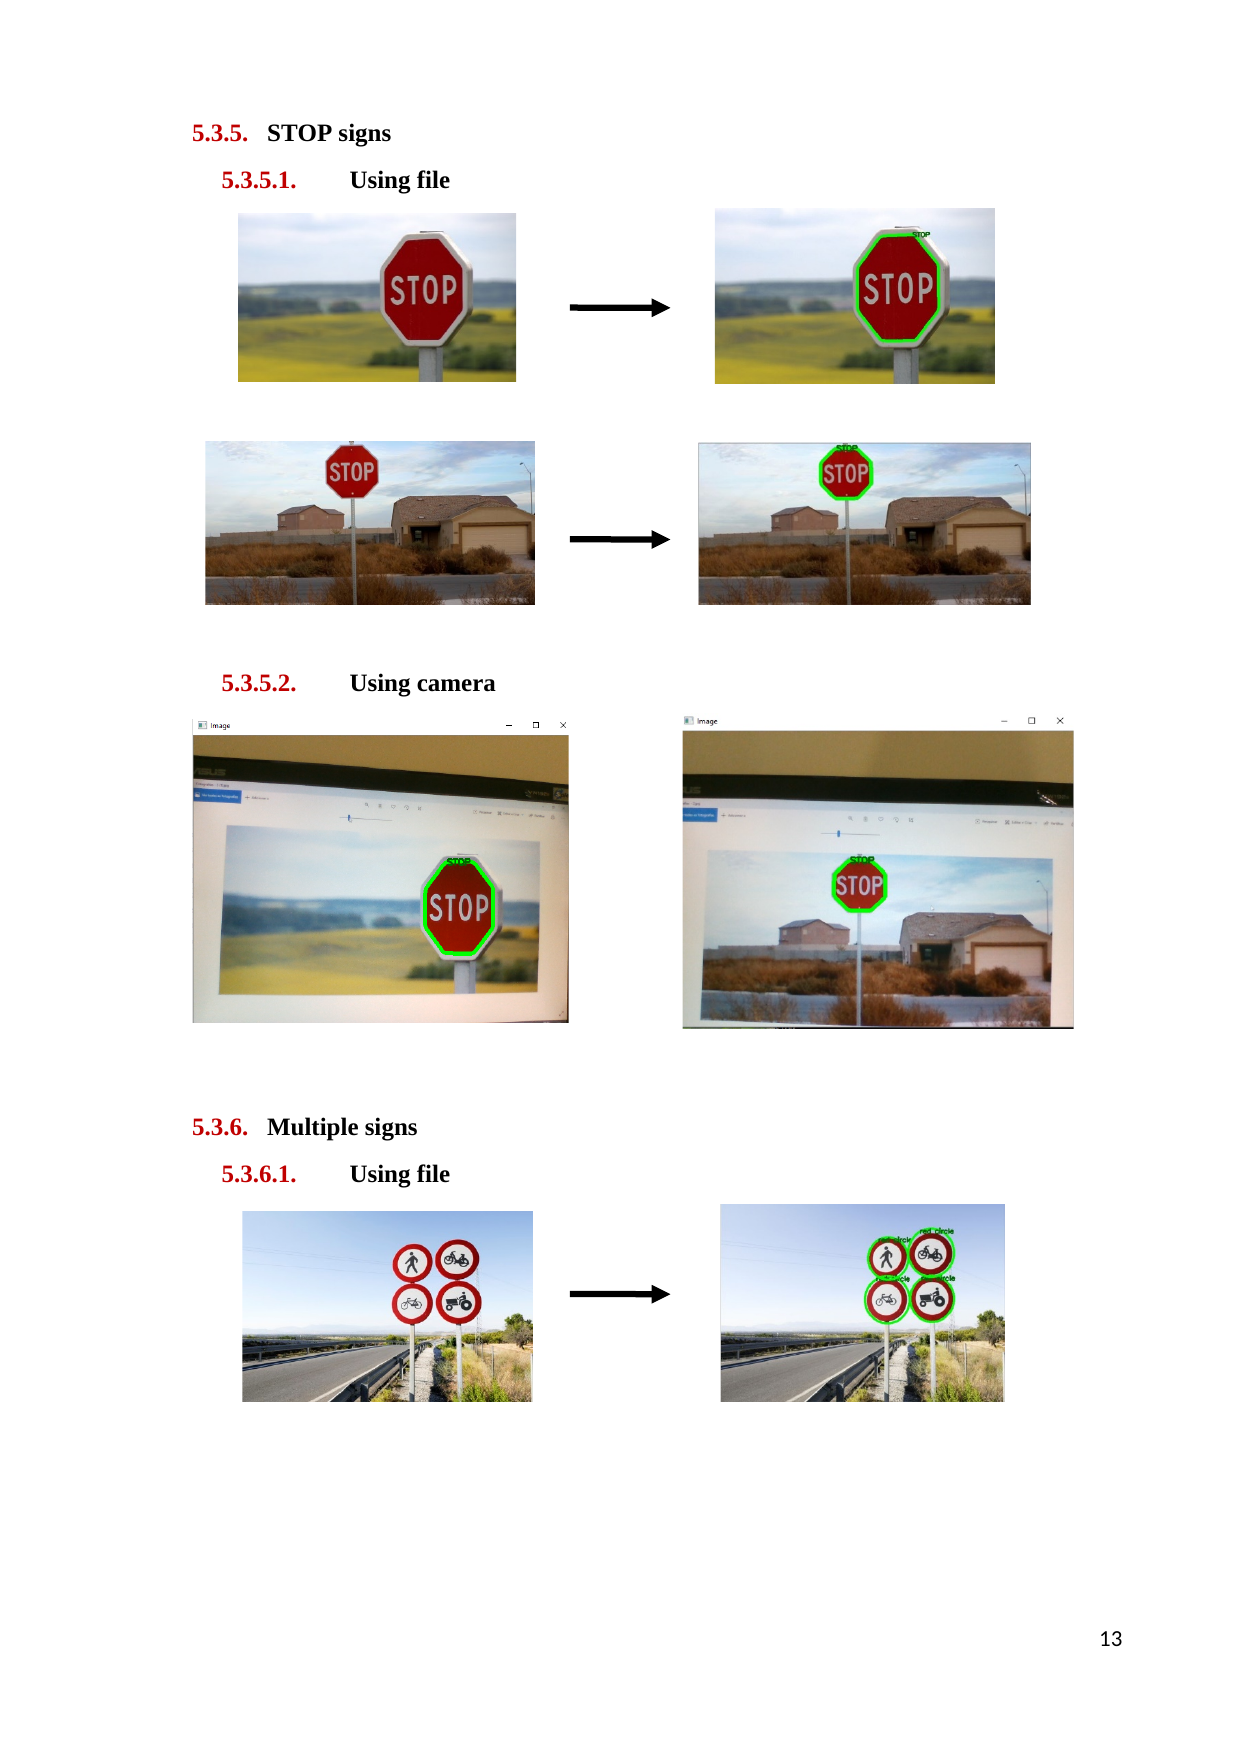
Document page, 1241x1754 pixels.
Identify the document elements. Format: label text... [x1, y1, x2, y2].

subtitle Using file [221, 1159, 1122, 1188]
picture [682, 713, 1074, 1029]
picture [238, 213, 517, 382]
picture [698, 442, 1031, 605]
subtitle STOP signs [192, 118, 1122, 147]
picture [242, 1211, 533, 1402]
subtitle Multiple signs [192, 1112, 1122, 1141]
picture [720, 1204, 1005, 1402]
picture [192, 719, 569, 1023]
picture [714, 208, 995, 384]
subtitle Using file [221, 165, 1122, 194]
subtitle Using camera [221, 668, 1122, 697]
picture [205, 441, 535, 605]
